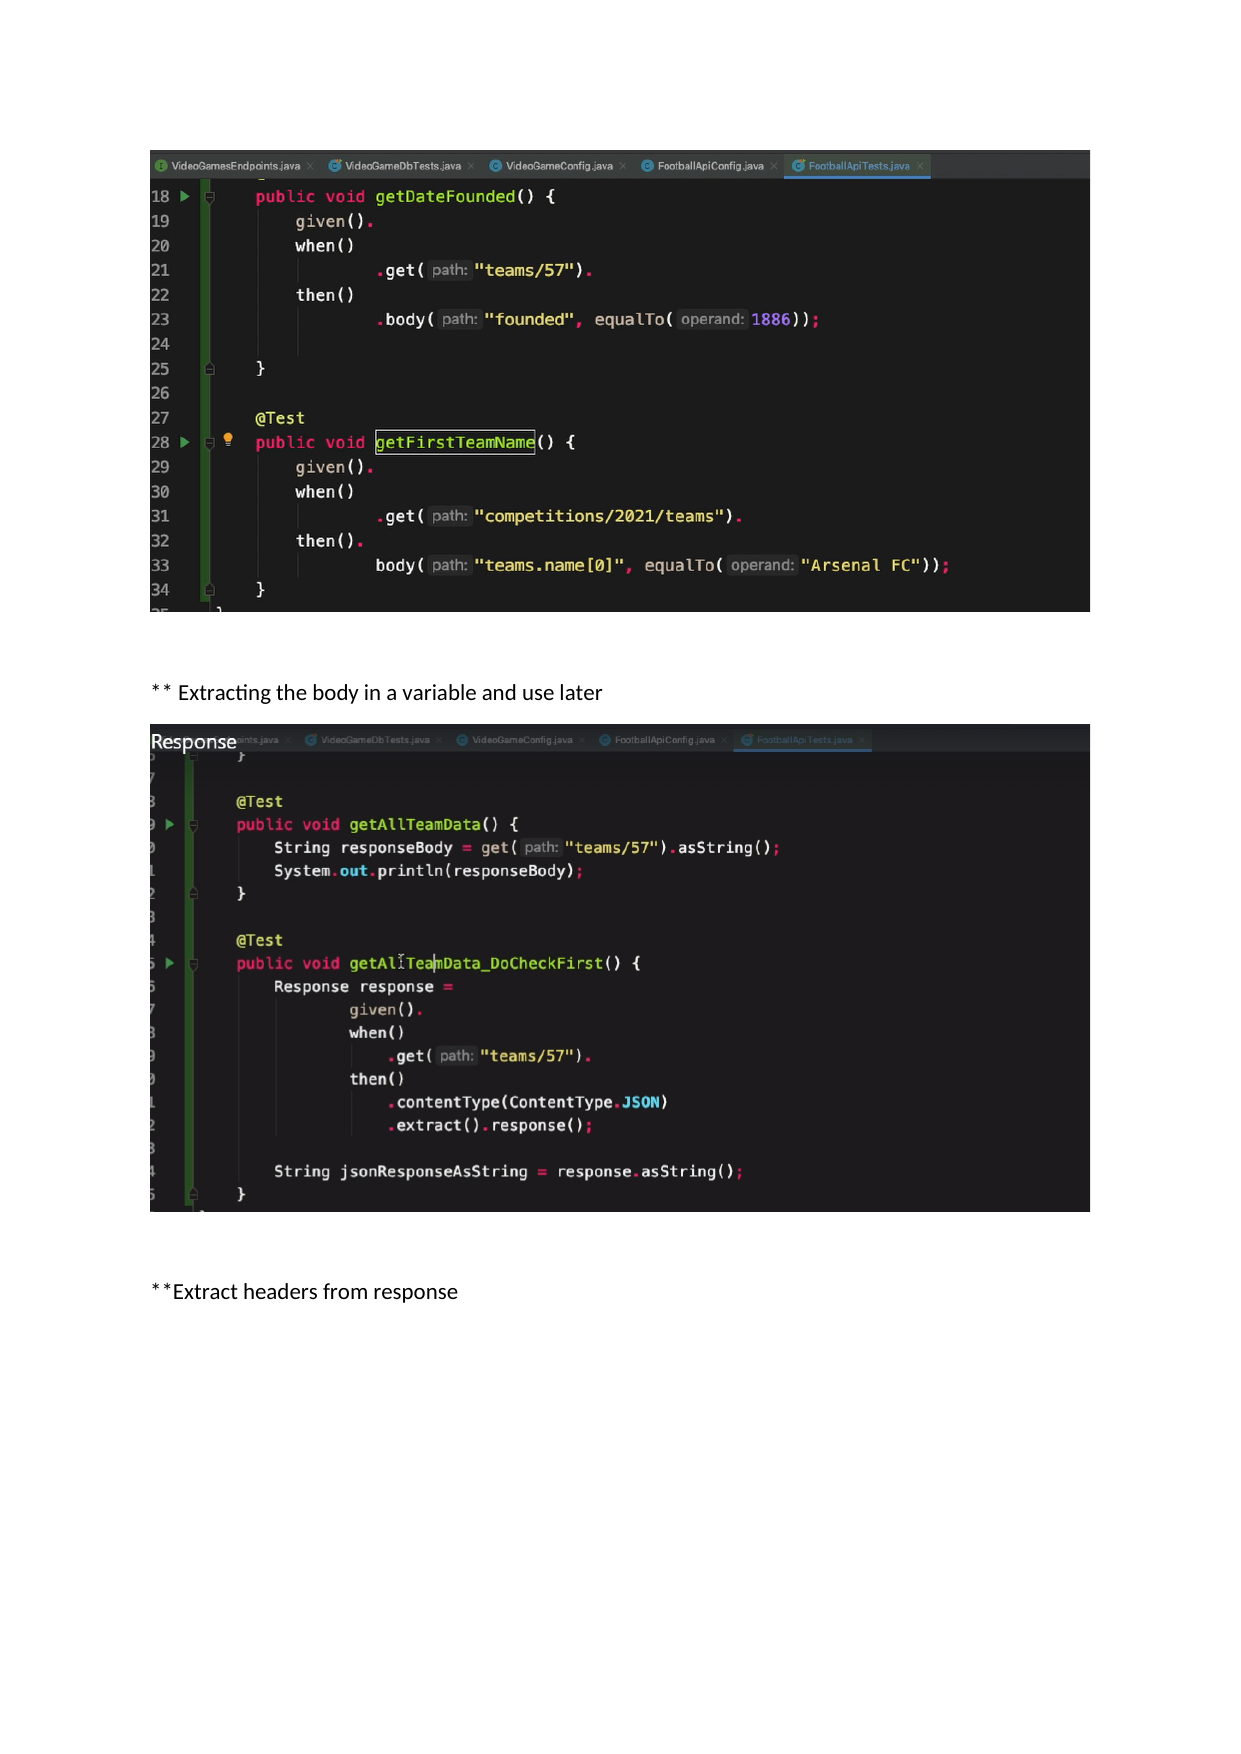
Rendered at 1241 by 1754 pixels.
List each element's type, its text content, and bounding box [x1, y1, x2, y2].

text **Extract headers from response [150, 1277, 1090, 1305]
text ** Extracting the body in a variable and use later [150, 678, 1090, 706]
picture [150, 724, 1091, 1212]
picture [150, 150, 1091, 612]
